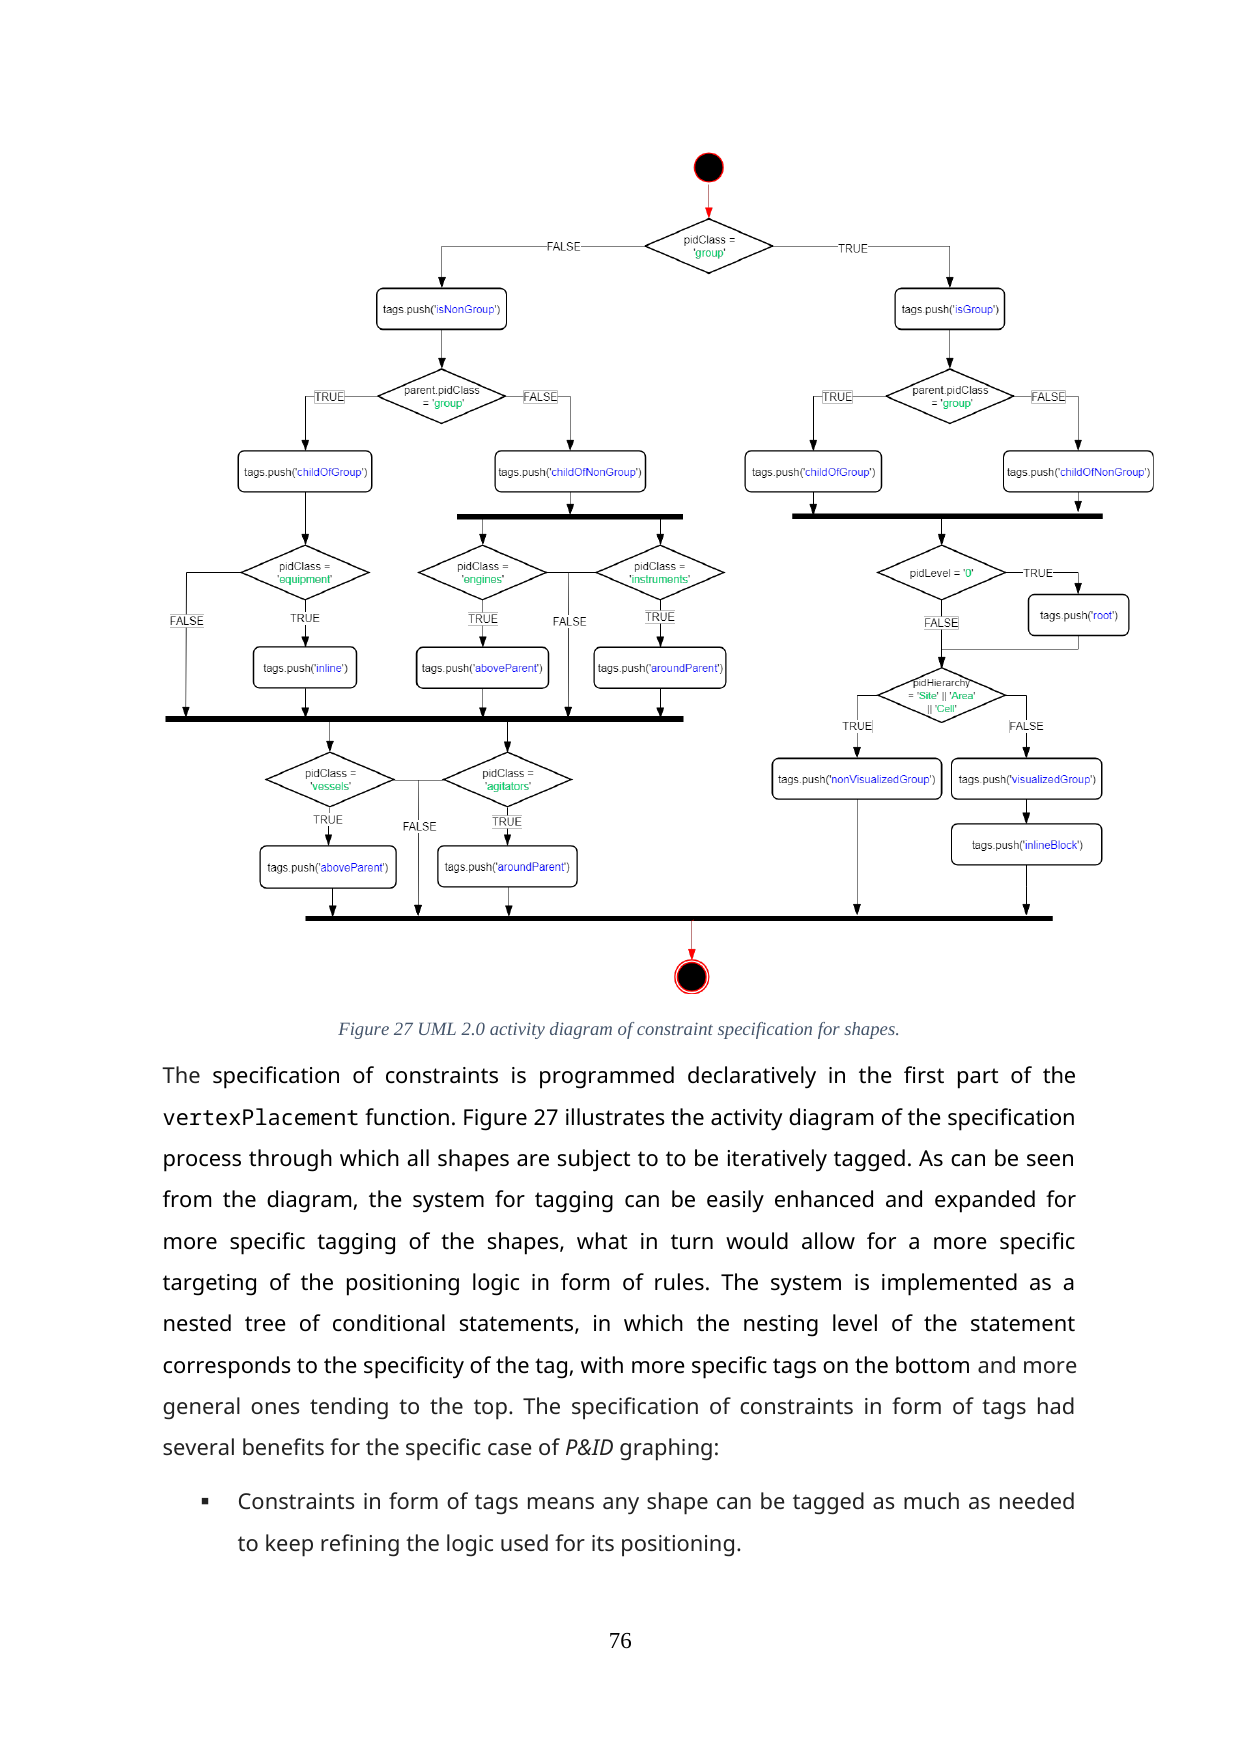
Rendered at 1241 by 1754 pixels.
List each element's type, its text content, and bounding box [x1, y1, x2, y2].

text The specification of constraints is programmed declaratively in the first part of the vertexPlacement function. Figure 27 illustrates the activity diagram of the specification process through which all shapes are subject to to be iteratively tagged. As can be seen from the diagram, the system for tagging can be easily enhanced and expanded for more specific tagging of the shapes, what in turn would allow for a more specific targeting of the positioning logic in form of rules. The system is implemented as a nested tree of conditional statements, in which the nesting level of the statement corresponds to the specificity of the tag, with more specific tags on the bottom and more general ones tending to the top. The specification of constraints in form of tags had several benefits for the specific case of P&ID graphing: [162, 1069, 1077, 1196]
text The specification of constraints is programmed declaratively in the first part of the vertexPlacement function. Figure 27 illustrates the activity diagram of the specification process through which all shapes are subject to to be iteratively tagged. As can be seen from the diagram, the system for tagging can be easily enhanced and expanded for more specific tagging of the shapes, what in turn would allow for a more specific targeting of the positioning logic in form of rules. The system is implemented as a nested tree of conditional statements, in which the nesting level of the statement corresponds to the specificity of the tag, with more specific tags on the bottom and more general ones tending to the top. The specification of constraints in form of tags had several benefits for the specific case of P&ID graphing: [162, 1197, 1077, 1279]
title Constraints in form of tags means any shape can be tagged as much as needed to keep refining the logic used for its positioning. [200, 1486, 1077, 1557]
text The specification of constraints is programmed declaratively in the first part of the vertexPlacement function. Figure 27 illustrates the activity diagram of the specification process through which all shapes are subject to to be iteratively tagged. As can be seen from the diagram, the system for tagging can be easily enhanced and expanded for more specific tagging of the shapes, what in turn would allow for a more specific targeting of the positioning logic in form of rules. The system is implemented as a nested tree of conditional statements, in which the nesting level of the statement corresponds to the specificity of the tag, with more specific tags on the bottom and more general ones tending to the top. The specification of constraints in form of tags had several benefits for the specific case of P&ID graphing: [162, 1280, 1077, 1462]
text Figure 27 UML 2.0 activity diagram of constraint specification for shapes. [150, 1018, 1090, 1039]
picture [162, 150, 1154, 994]
